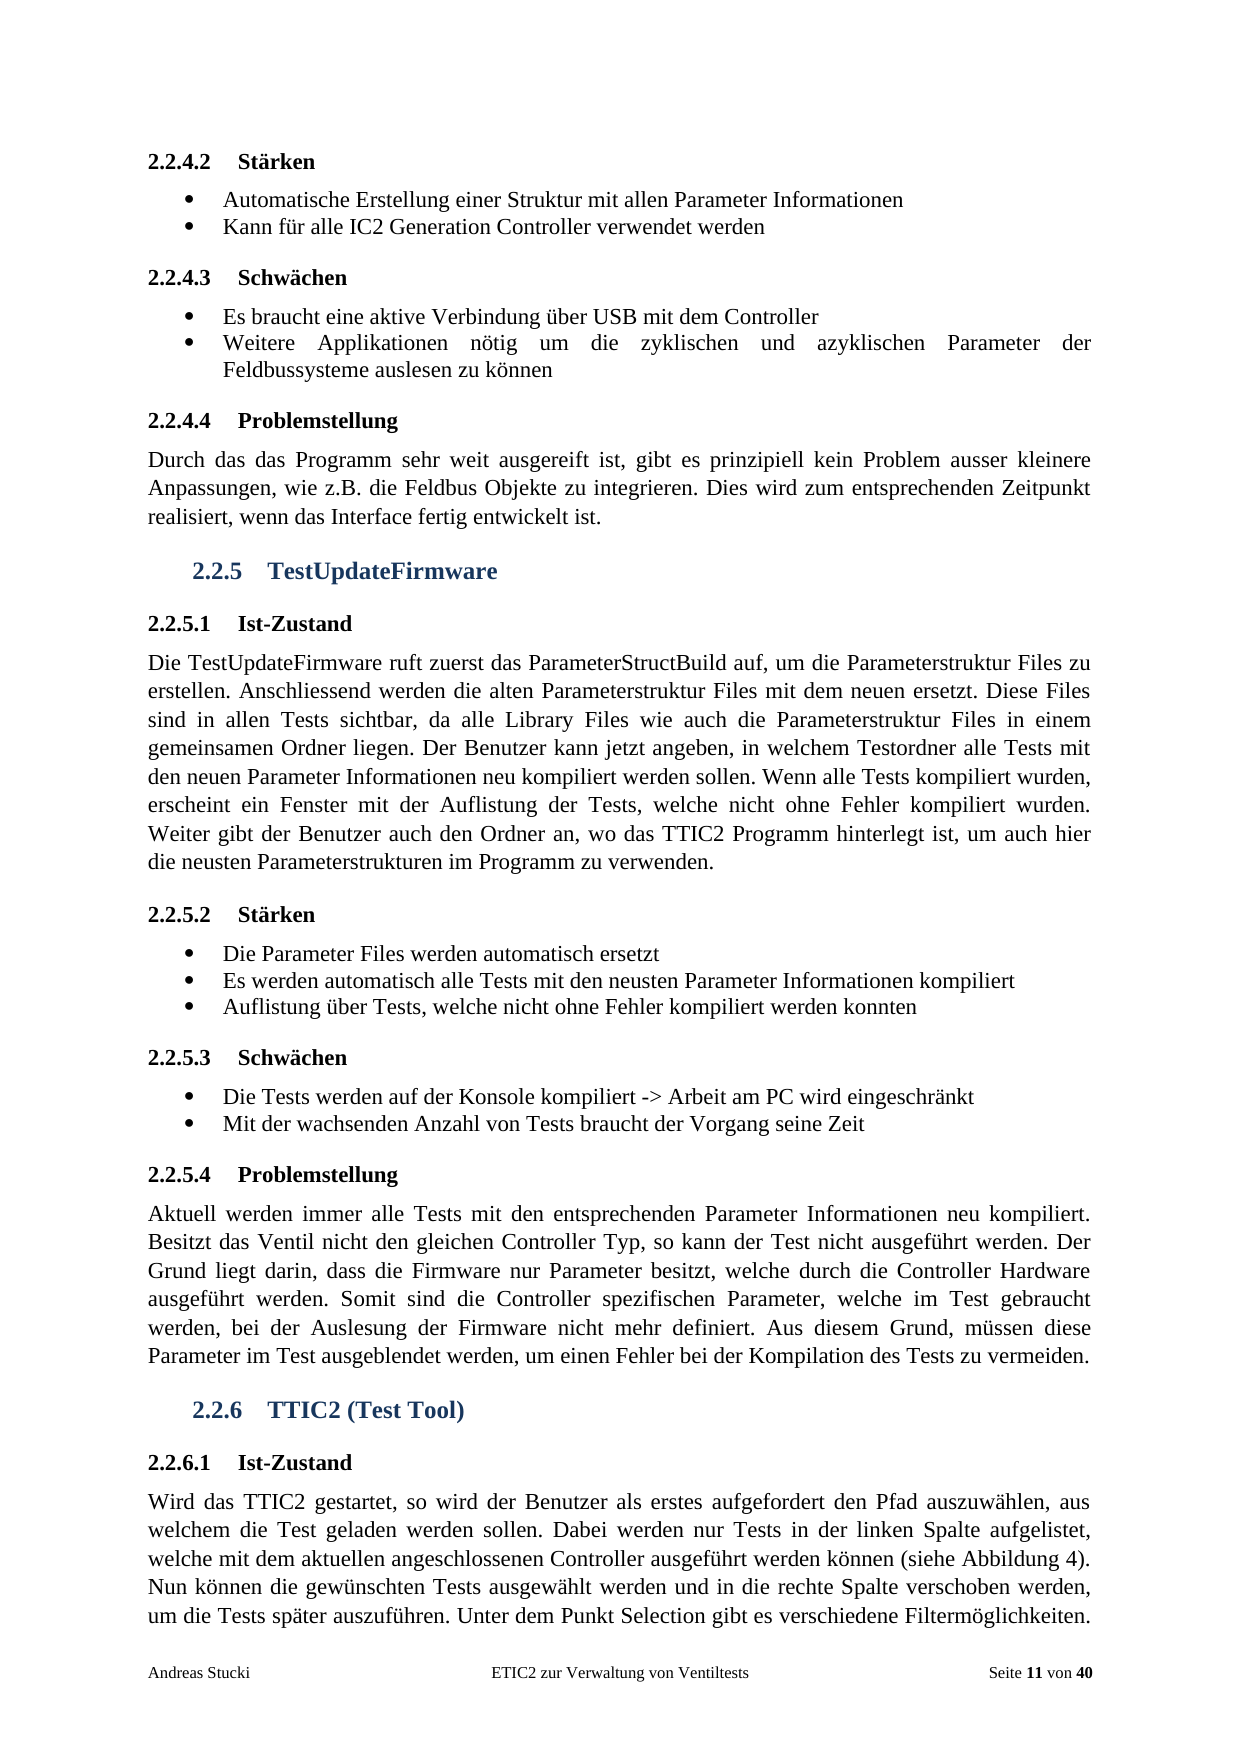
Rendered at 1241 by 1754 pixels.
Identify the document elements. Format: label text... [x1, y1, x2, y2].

text Die TestUpdateFirmware ruft zuerst das ParameterStructBuild auf, um die Parameterstruktur Files zu erstellen. Anschliessend werden die alten Parameterstruktur Files mit dem neuen ersetzt. Diese Files sind in allen Tests sichtbar, da alle Library Files wie auch die Parameterstruktur Files in einem gemeinsamen Ordner liegen. Der Benutzer kann jetzt angeben, in welchem Testordner alle Tests mit den neuen Parameter Informationen neu kompiliert werden sollen. Wenn alle Tests kompiliert wurden, erscheint ein Fenster mit der Auflistung der Tests, welche nicht ohne Fehler kompiliert wurden. Weiter gibt der Benutzer auch den Ordner an, wo das TTIC2 Programm hinterlegt ist, um auch hier die neusten Parameterstrukturen im Programm zu verwenden. [148, 467, 1092, 693]
list Mit der wachsenden Anzahl von Tests braucht der Vorgang seine Zeit [185, 928, 1092, 954]
list Weitere Applikationen nötig um die zyklischen und azyklischen Parameter der Feldbussysteme auslesen zu können [185, 148, 1092, 200]
list Die Parameter Files werden automatisch ersetzt [185, 758, 1092, 785]
subtitle Problemstellung [148, 979, 1092, 1006]
subtitle Stärken [148, 720, 1092, 746]
text Aktuell werden immer alle Tests mit den entsprechenden Parameter Informationen neu kompiliert. Besitzt das Ventil nicht den gleichen Controller Typ, so kann der Test nicht ausgeführt werden. Der Grund liegt darin, dass die Firmware nur Parameter besitzt, welche durch die Controller Hardware ausgeführt werden. Somit sind die Controller spezifischen Parameter, welche im Test gebraucht werden, bei der Auslesung der Firmware nicht mehr definiert. Aus diesem Grund, müssen diese Parameter im Test ausgeblendet werden, um einen Fehler bei der Kompilation des Tests zu vermeiden. [148, 1018, 1092, 1187]
list Die Tests werden auf der Konsole kompiliert -> Arbeit am PC wird eingeschränkt [185, 901, 1092, 928]
list Auflistung über Tests, welche nicht ohne Fehler kompiliert werden konnten [185, 811, 1092, 838]
list Es werden automatisch alle Tests mit den neusten Parameter Informationen kompiliert [185, 785, 1092, 811]
subtitle Schwächen [148, 863, 1092, 889]
subtitle Ist-Zustand [148, 1267, 1092, 1294]
subtitle TestUpdateFirmware [192, 374, 1092, 403]
subtitle Ist-Zustand [148, 428, 1092, 455]
text Durch das das Programm sehr weit ausgereift ist, gibt es prinzipiell kein Problem ausser kleinere Anpassungen, wie z.B. die Feldbus Objekte zu integrieren. Dies wird zum entsprechenden Zeitpunkt realisiert, wenn das Interface fertig entwickelt ist. [148, 264, 1092, 347]
subtitle Problemstellung [148, 225, 1092, 252]
subtitle TTIC2 (Test Tool) [192, 1214, 1092, 1242]
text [148, 1306, 1092, 1588]
